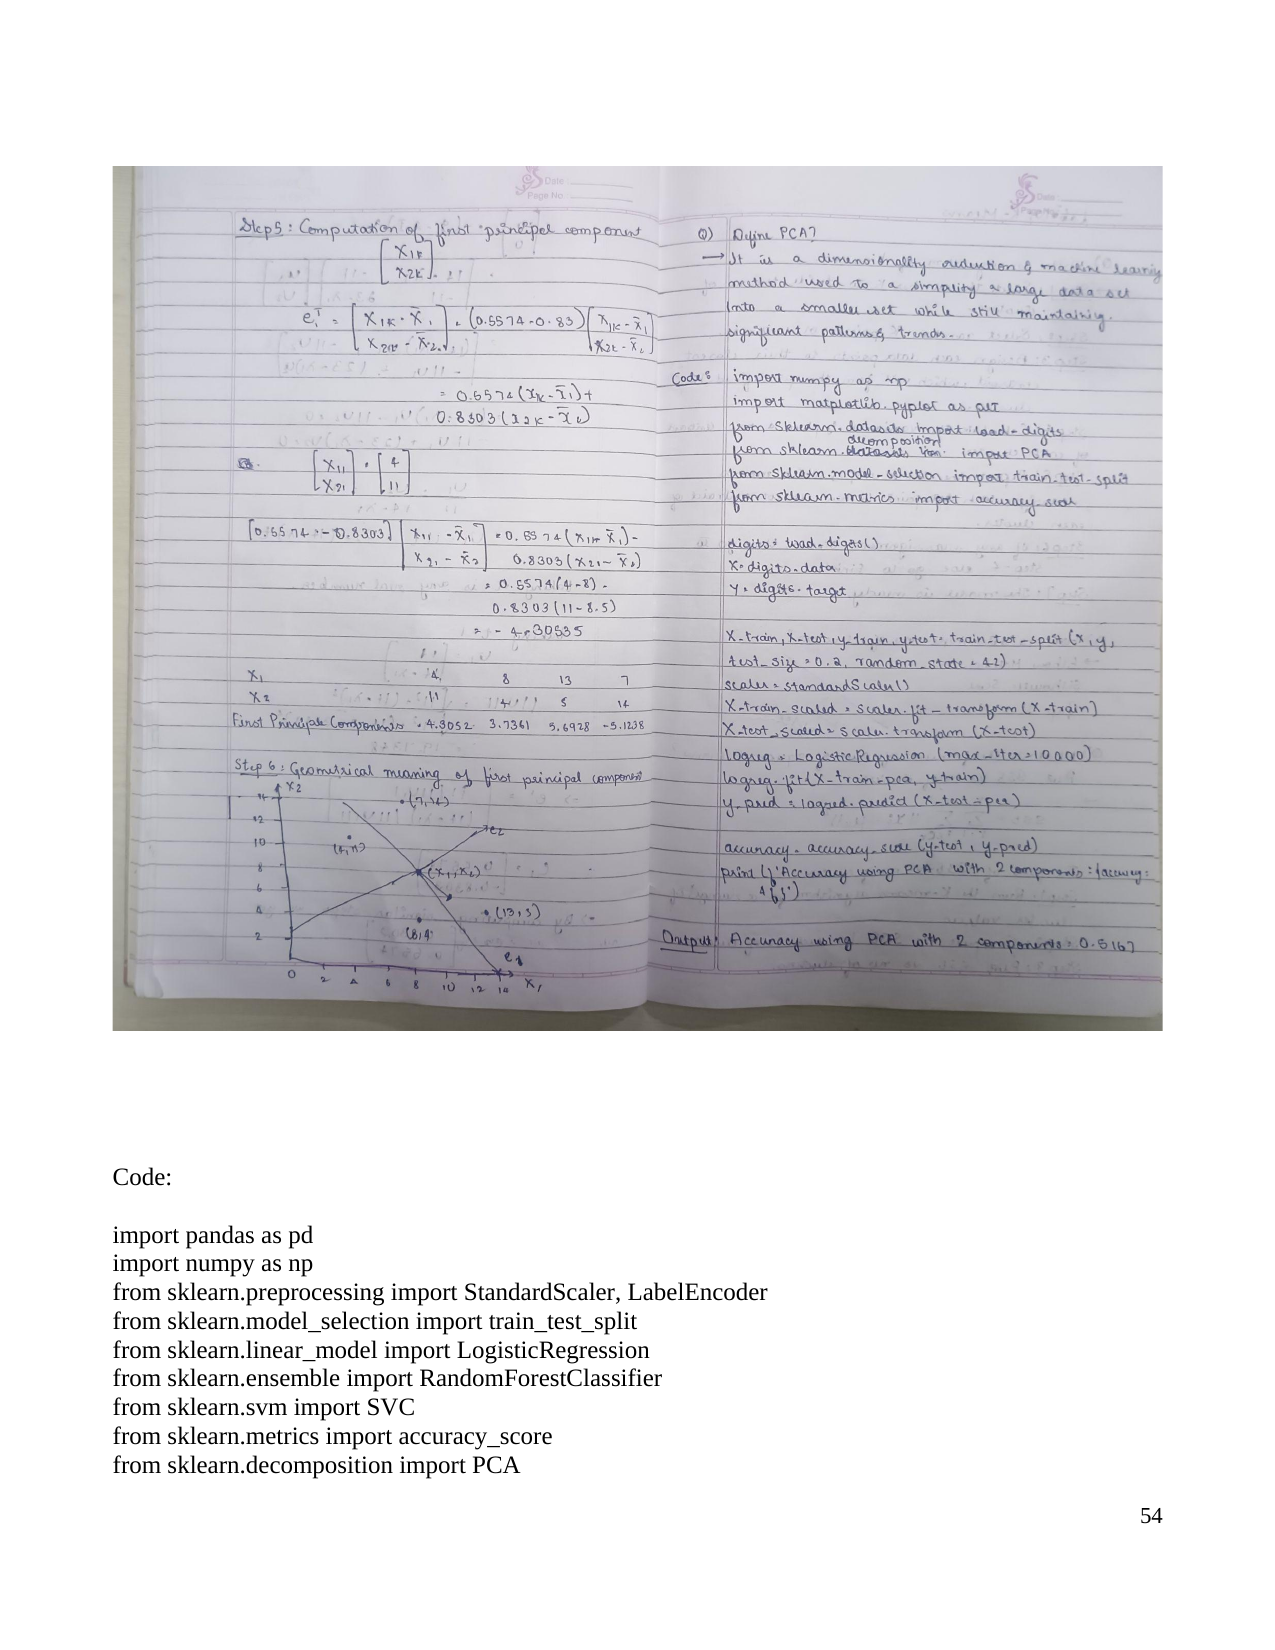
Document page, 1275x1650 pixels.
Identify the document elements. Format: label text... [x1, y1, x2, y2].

text from sklearn.model_selection import train_test_split [112, 1306, 1162, 1335]
text from sklearn.metrics import accuracy_score [112, 1421, 1162, 1450]
text import numpy as np [112, 1248, 1162, 1277]
text from sklearn.svm import SVC [112, 1392, 1162, 1421]
text import pandas as pd [112, 1220, 1162, 1248]
text from sklearn.preprocessing import StandardScaler, LabelEncoder [112, 1277, 1162, 1306]
text Code: [112, 1162, 1162, 1191]
picture [112, 166, 1163, 1031]
text from sklearn.linear_model import LogisticRegression [112, 1335, 1162, 1363]
text from sklearn.ensemble import RandomForestClassifier [112, 1363, 1162, 1392]
text from sklearn.decomposition import PCA [112, 1450, 1162, 1478]
